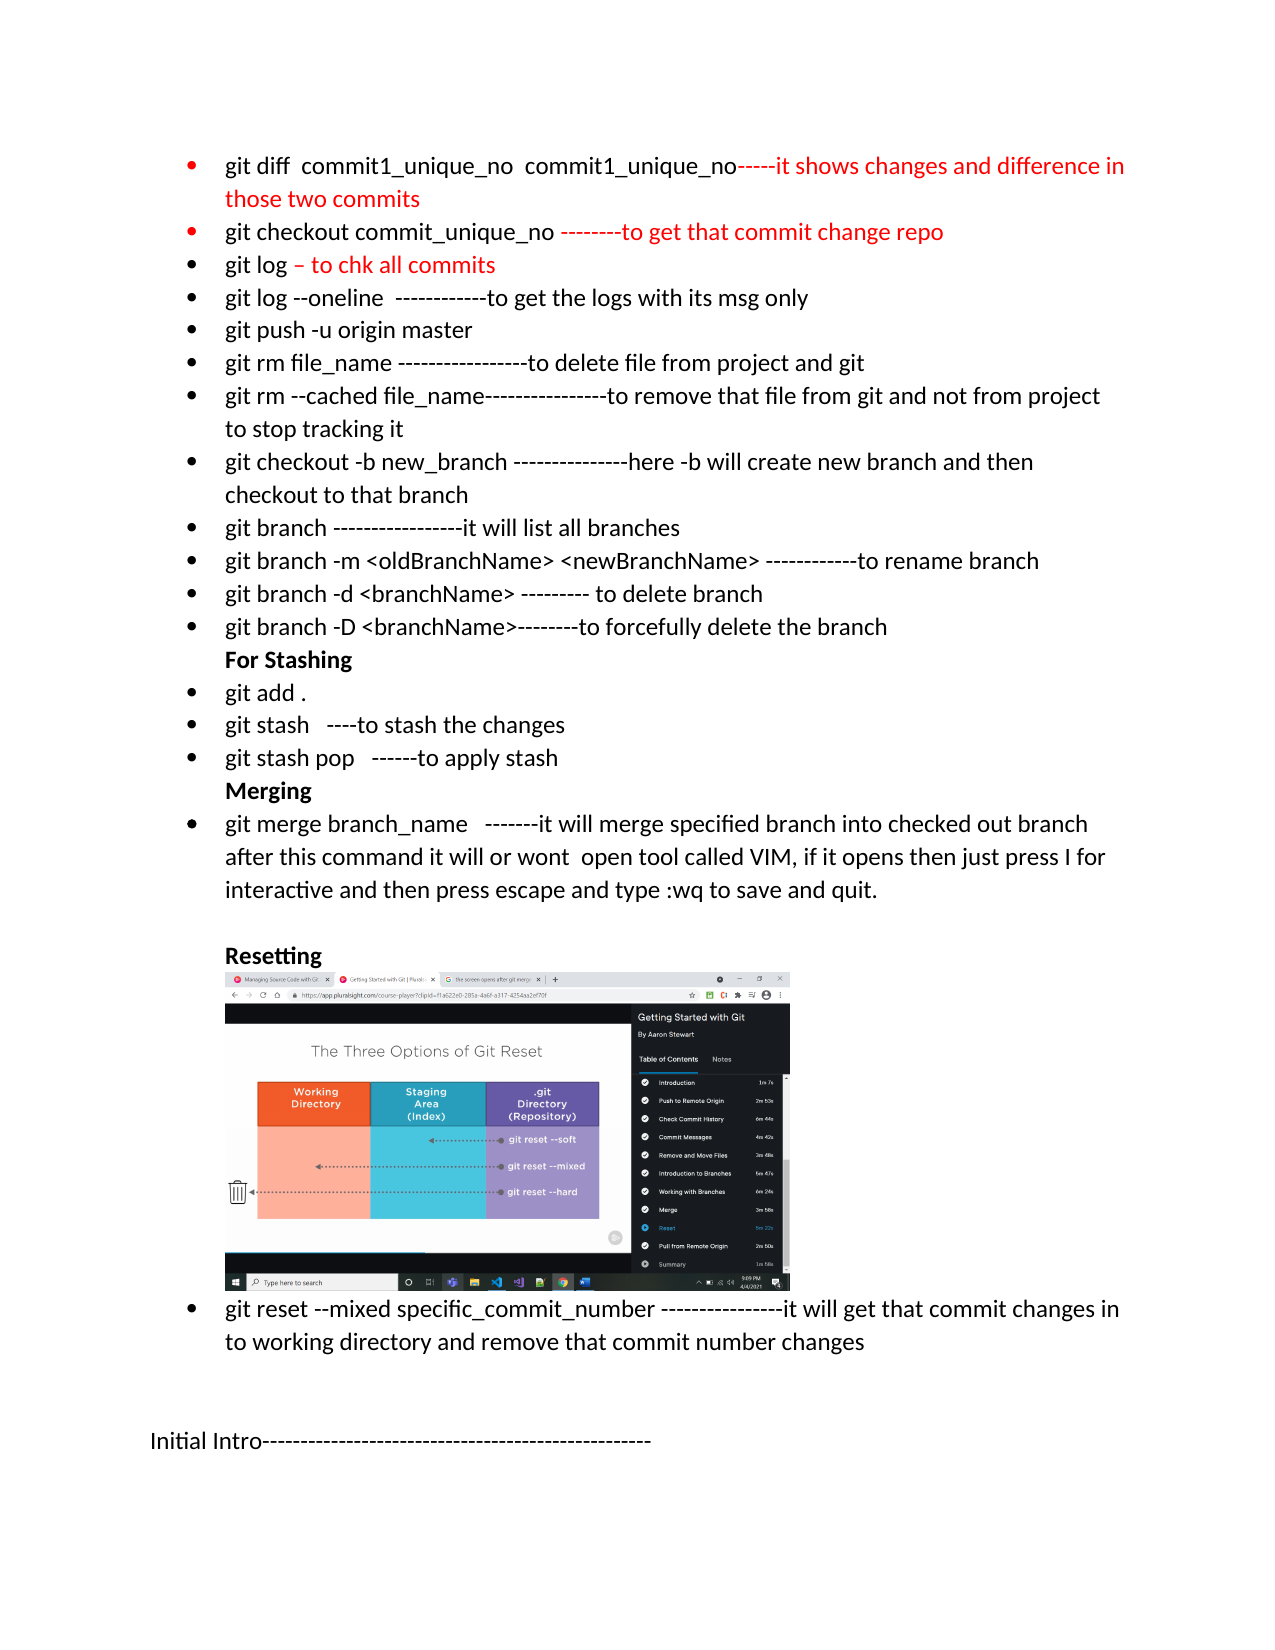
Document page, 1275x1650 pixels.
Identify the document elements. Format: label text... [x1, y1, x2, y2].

list git push -u origin master [187, 314, 1125, 345]
list git stash pop ------to apply stash [187, 742, 1125, 773]
list git reset --mixed specific_commit_number ----------------it will get that commit changes in to working directory and remove that commit number changes [187, 1293, 1125, 1356]
list git rm file_name -----------------to delete file from project and git [187, 347, 1125, 378]
text Initial Intro--------------------------------------------------- [150, 1425, 1125, 1455]
list git branch -D <branchName>--------to forcefully delete the branch [187, 611, 1125, 641]
list git checkout -b new_branch ---------------here -b will create new branch and then checkout to that branch [187, 446, 1125, 510]
list git checkout commit_unique_no --------to get that commit change repo [187, 216, 1125, 246]
list Merging [225, 775, 1125, 806]
list git merge branch_name -------it will merge specified branch into checked out branch [187, 808, 1125, 839]
picture [225, 972, 790, 1291]
list git stash ----to stash the changes [187, 709, 1125, 740]
list Resetting [225, 940, 1125, 971]
list git branch -----------------it will list all branches [187, 512, 1125, 543]
list git rm --cached file_name----------------to remove that file from git and not from project to stop tracking it [187, 380, 1125, 444]
list git add . [187, 677, 1125, 707]
list git branch -m <oldBranchName> <newBranchName> ------------to rename branch [187, 545, 1125, 576]
list git log – to chk all commits [187, 249, 1125, 279]
list git log --oneline ------------to get the logs with its msg only [187, 282, 1125, 312]
list git diff commit1_unique_no commit1_unique_no-----it shows changes and difference in those two commits [187, 150, 1125, 213]
list after this command it will or wont open tool called VIM, if it opens then just press I for interactive and then press escape and type :wq to save and quit. [225, 841, 1125, 905]
list For Stashing [225, 644, 1125, 674]
list git branch -d <branchName> --------- to delete branch [187, 578, 1125, 608]
